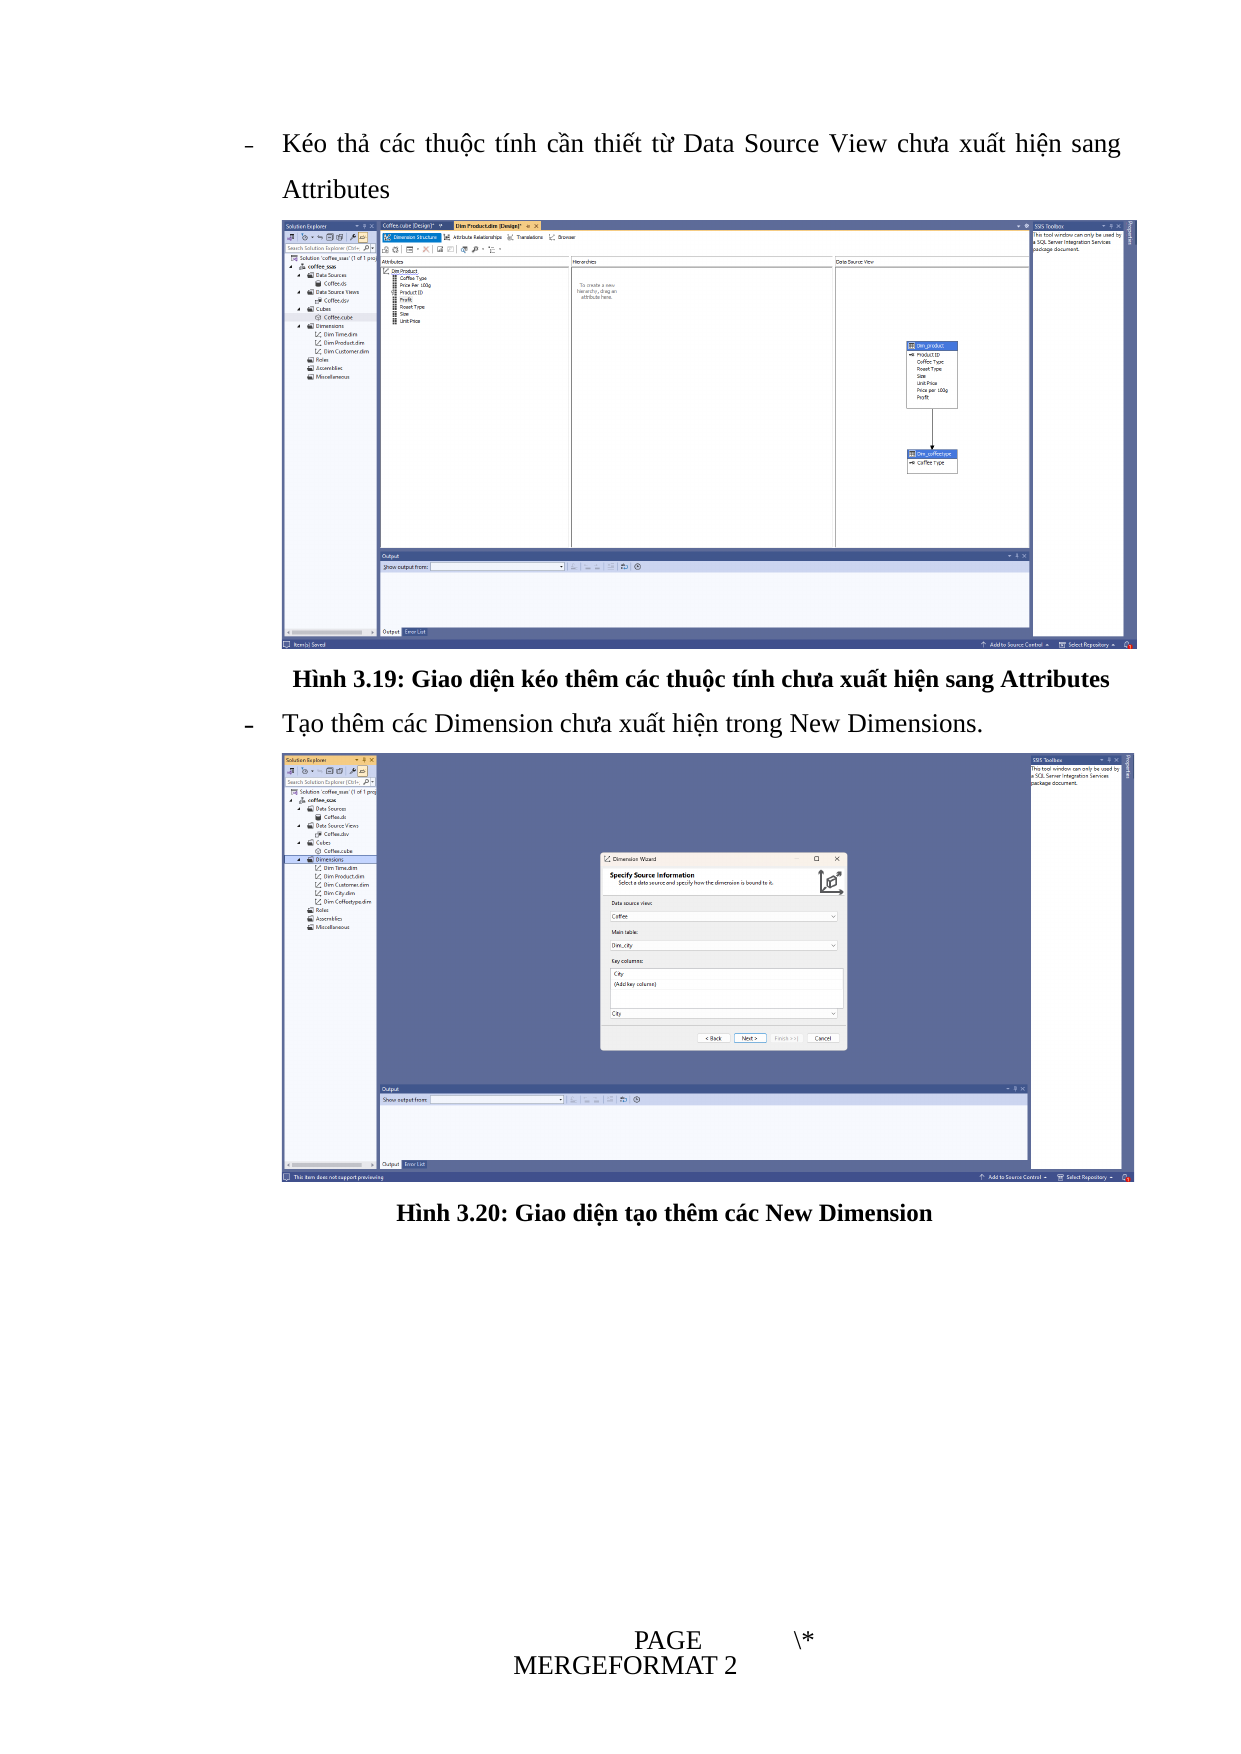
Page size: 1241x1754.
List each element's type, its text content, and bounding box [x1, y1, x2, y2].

picture [281, 753, 1135, 1182]
picture [281, 220, 1137, 649]
list Kéo thả các thuộc tính cần thiết từ Data Source View chưa xuất hiện sang Attributes [244, 127, 1122, 205]
text Hình 3.20: Giao diện tạo thêm các New Dimension [207, 1198, 1122, 1226]
list Tạo thêm các Dimension chưa xuất hiện trong New Dimensions. [244, 707, 1122, 738]
text Hình 3.19: Giao diện kéo thêm các thuộc tính chưa xuất hiện sang Attributes [281, 664, 1122, 693]
